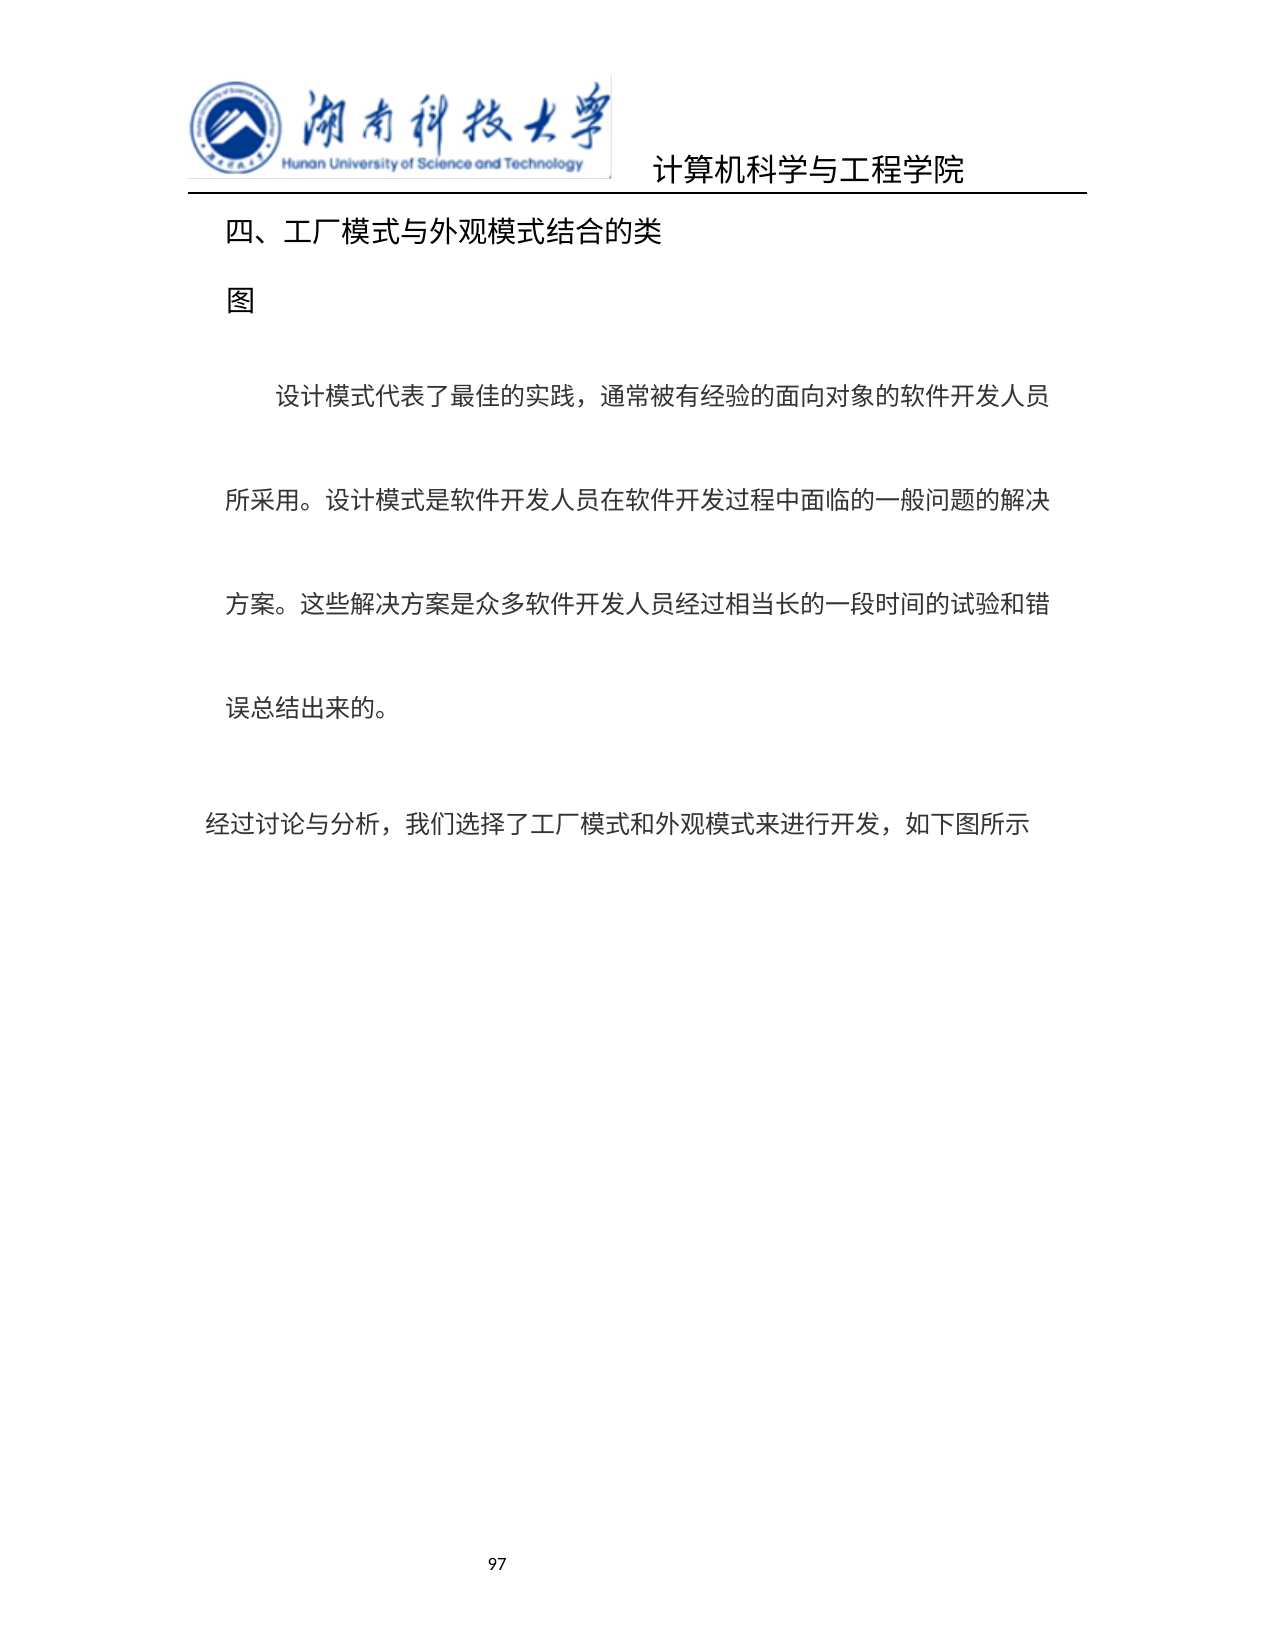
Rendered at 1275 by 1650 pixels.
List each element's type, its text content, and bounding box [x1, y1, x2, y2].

picture [187, 75, 613, 182]
text 四、工厂模式与外观模式结合的类图 [225, 197, 682, 331]
text 设计模式代表了最佳的实践，通常被有经验的面向对象的软件开发人员所采用。设计模式是软件开发人员在软件开发过程中面临的一般问题的解决方案。这些解决方案是众多软件开发人员经过相当长的一段时间的试验和错误总结出来的。 [225, 362, 1050, 739]
text 经过讨论与分析，我们选择了工厂模式和外观模式来进行开发，如下图所示 [187, 790, 1030, 855]
